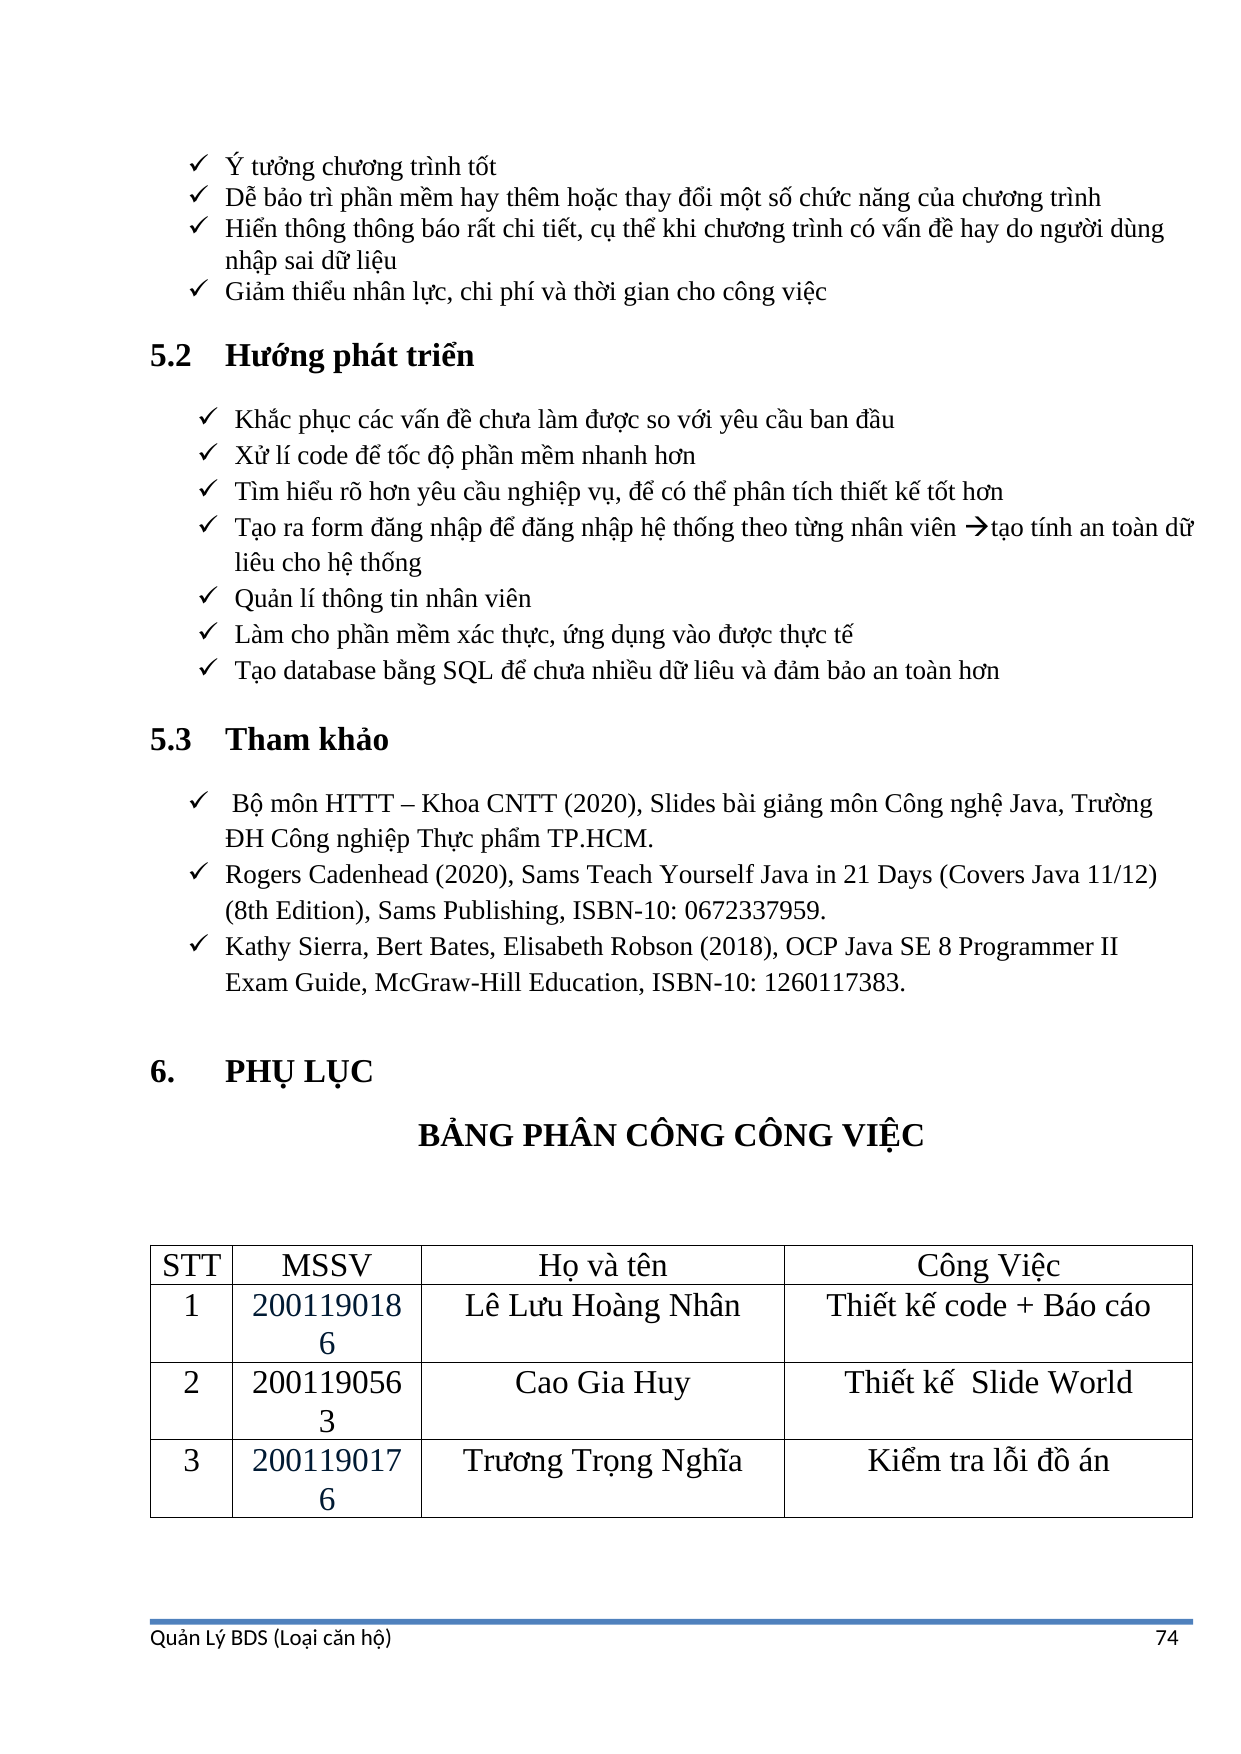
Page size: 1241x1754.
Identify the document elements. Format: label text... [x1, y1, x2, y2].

list Ý tưởng chương trình tốt [187, 150, 1193, 181]
subtitle Hướng phát triển [150, 335, 1193, 374]
list Rogers Cadenhead (2020), Sams Teach Yourself Java in 21 Days (Covers Java 11/12) (8th Edition), Sams Publishing, ISBN-10: 0672337959. [187, 858, 1193, 925]
table_cell 2001190563 [233, 1363, 421, 1439]
table_cell 2001190176 [335, 1440, 421, 1517]
table_cell Thiết kế Slide World [785, 1363, 1192, 1439]
table_cell Trương Trọng Nghĩa [422, 1440, 784, 1517]
table_cell 2 [151, 1363, 232, 1439]
list Khắc phục các vấn đề chưa làm được so với yêu cầu ban đầu [197, 403, 1193, 434]
list Hiển thông thông báo rất chi tiết, cụ thể khi chương trình có vấn đề hay do người dùng nhập sai dữ liệu [187, 212, 1193, 275]
table_cell 2001190186 [233, 1285, 319, 1362]
table_cell 2001190176 [233, 1440, 319, 1517]
list Dễ bảo trì phần mềm hay thêm hoặc thay đổi một số chức năng của chương trình [187, 181, 1193, 212]
subtitle Tham khảo [150, 719, 1193, 757]
table_cell Lê Lưu Hoàng Nhân [422, 1285, 784, 1362]
list Quản lí thông tin nhân viên [197, 582, 1193, 613]
list Xử lí code để tốc độ phần mềm nhanh hơn [197, 439, 1193, 470]
list Tạo ra form đăng nhập để đăng nhập hệ thống theo từng nhân viên tạo tính an toàn dữ liêu cho hệ thống [197, 511, 1193, 578]
table_cell Cao Gia Huy [422, 1363, 784, 1439]
list Bộ môn HTTT – Khoa CNTT (2020), Slides bài giảng môn Công nghệ Java, Trường ĐH Công nghiệp Thực phẩm TP.HCM. [187, 787, 1193, 854]
table_header Họ và tên [422, 1246, 784, 1284]
subtitle PHỤ LỤC [150, 1051, 1193, 1090]
list Tạo database bằng SQL để chưa nhiều dữ liêu và đảm bảo an toàn hơn [197, 654, 1193, 685]
table_cell 3 [151, 1440, 232, 1517]
table_cell 1 [151, 1285, 232, 1362]
list Làm cho phần mềm xác thực, ứng dụng vào được thực tế [197, 618, 1193, 649]
list Tìm hiểu rõ hơn yêu cầu nghiệp vụ, để có thể phân tích thiết kế tốt hơn [197, 475, 1193, 506]
table_header STT [151, 1246, 232, 1284]
table_cell Kiểm tra lỗi đồ án [785, 1440, 1192, 1517]
table_cell Thiết kế code + Báo cáo [785, 1285, 1192, 1362]
text BẢNG PHÂN CÔNG CÔNG VIỆC [150, 1115, 1193, 1153]
list Exam Guide, McGraw-Hill Education, ISBN-10: 1260117383. [225, 966, 1193, 997]
list Giảm thiểu nhân lực, chi phí và thời gian cho công việc [187, 275, 1193, 306]
list Kathy Sierra, Bert Bates, Elisabeth Robson (2018), OCP Java SE 8 Programmer II [187, 930, 1193, 961]
table_header Công Việc [785, 1246, 1192, 1284]
table_header MSSV [233, 1246, 421, 1284]
table_cell 2001190186 [335, 1285, 421, 1362]
